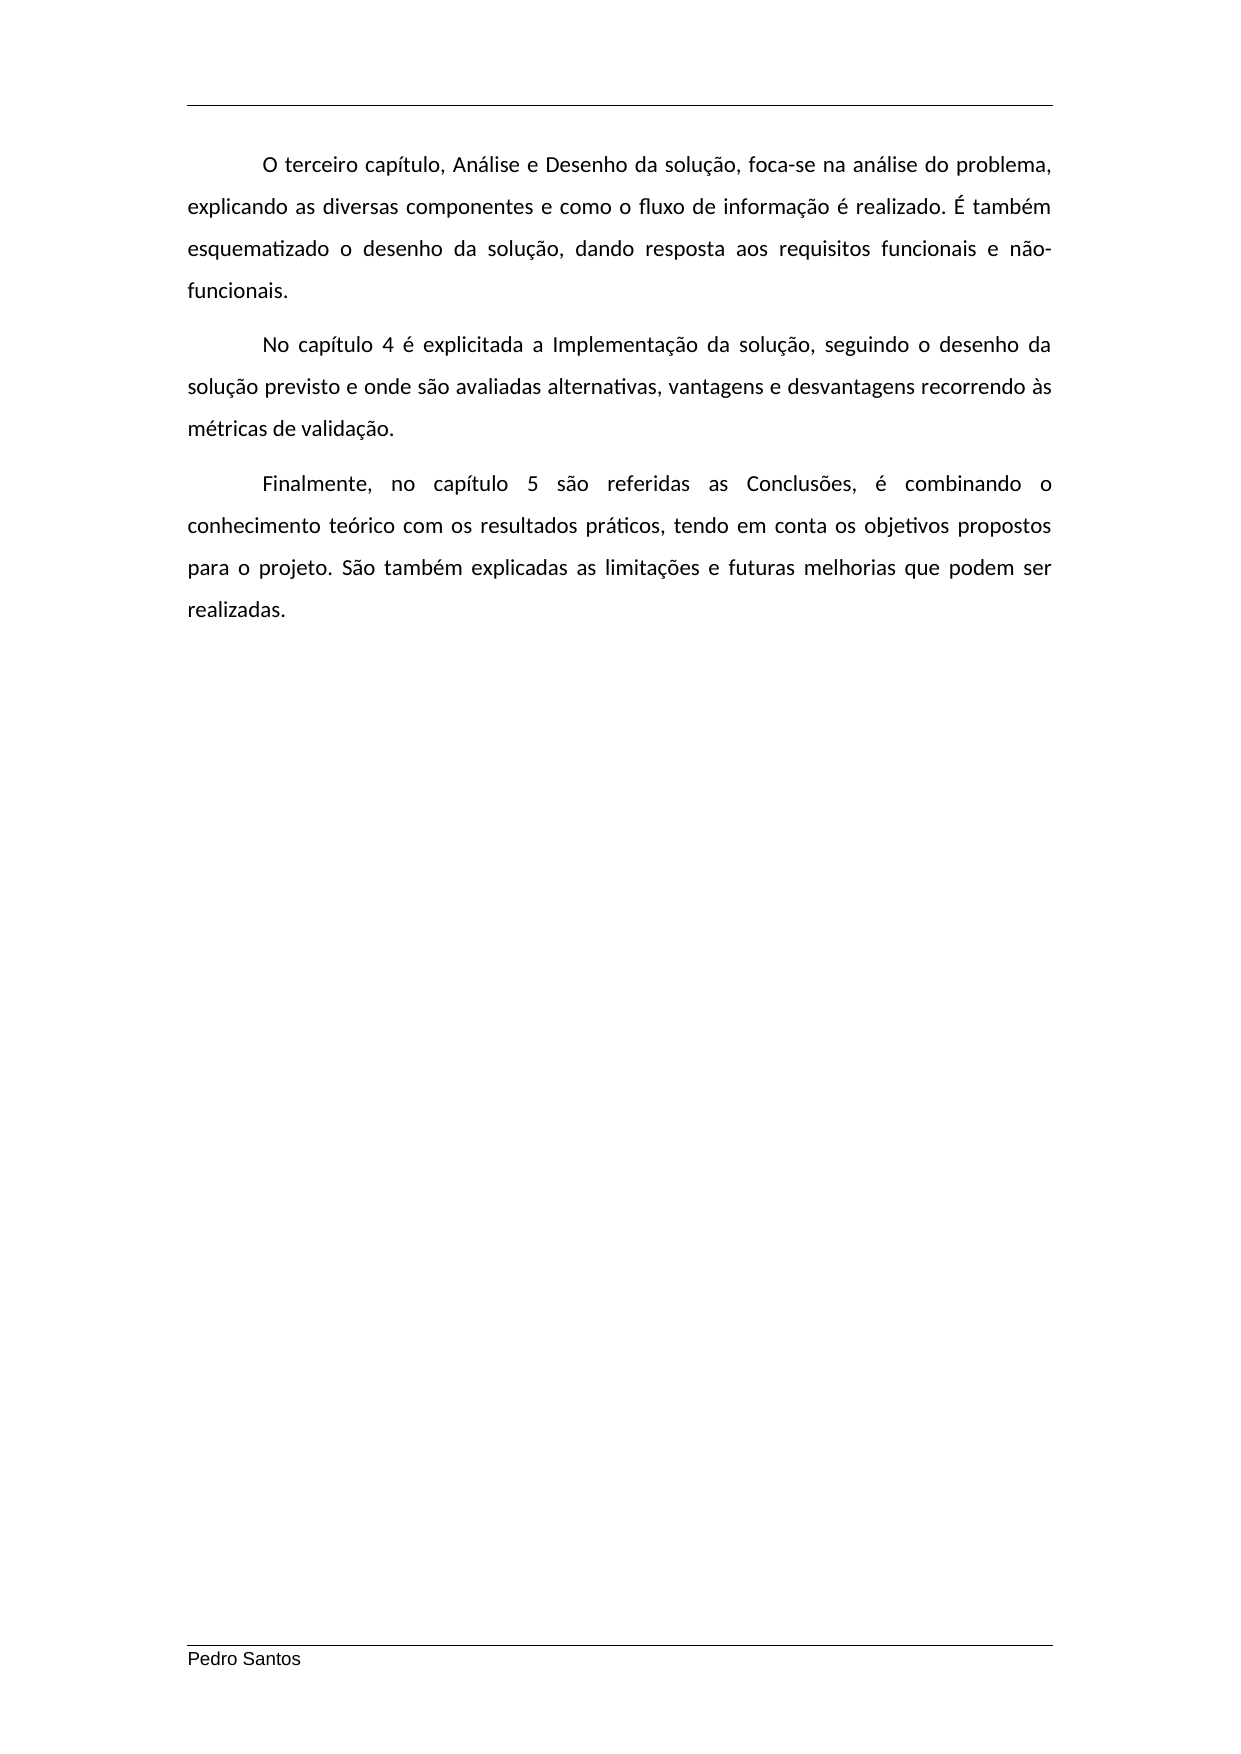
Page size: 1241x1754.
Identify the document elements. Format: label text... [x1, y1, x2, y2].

text No capítulo 4 é explicitada a Implementação da solução, seguindo o desenho da solução previsto e onde são avaliadas alternativas, vantagens e desvantagens recorrendo às métricas de validação. [187, 330, 1053, 442]
text Finalmente, no capítulo 5 são referidas as Conclusões, é combinando o conhecimento teórico com os resultados práticos, tendo em conta os objetivos propostos para o projeto. São também explicadas as limitações e futuras melhorias que podem ser realizadas. [187, 469, 1053, 623]
text O terceiro capítulo, Análise e Desenho da solução, foca-se na análise do problema, explicando as diversas componentes e como o fluxo de informação é realizado. É também esquematizado o desenho da solução, dando resposta aos requisitos funcionais e não-funcionais. [187, 150, 1053, 304]
